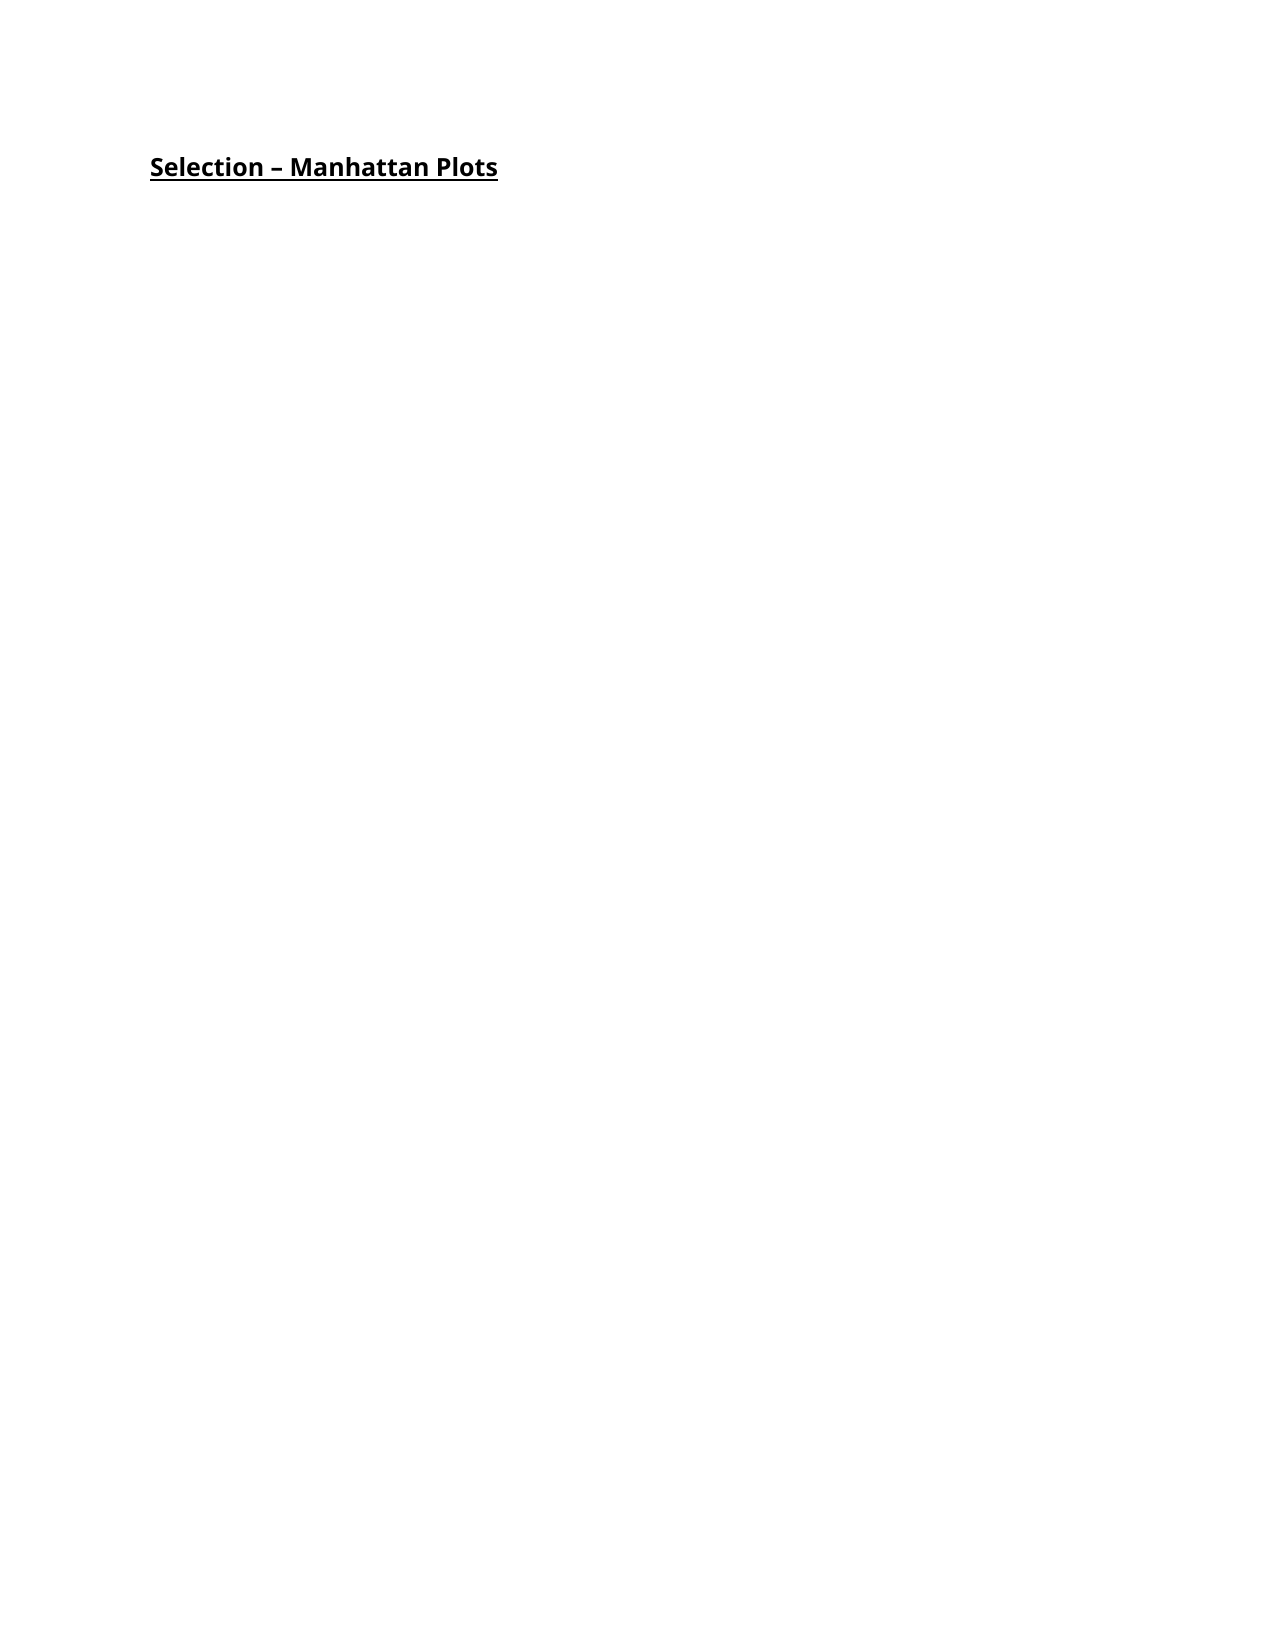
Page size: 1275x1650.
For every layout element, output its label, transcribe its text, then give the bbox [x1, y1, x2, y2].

text Selection – Manhattan Plots [150, 150, 1125, 184]
